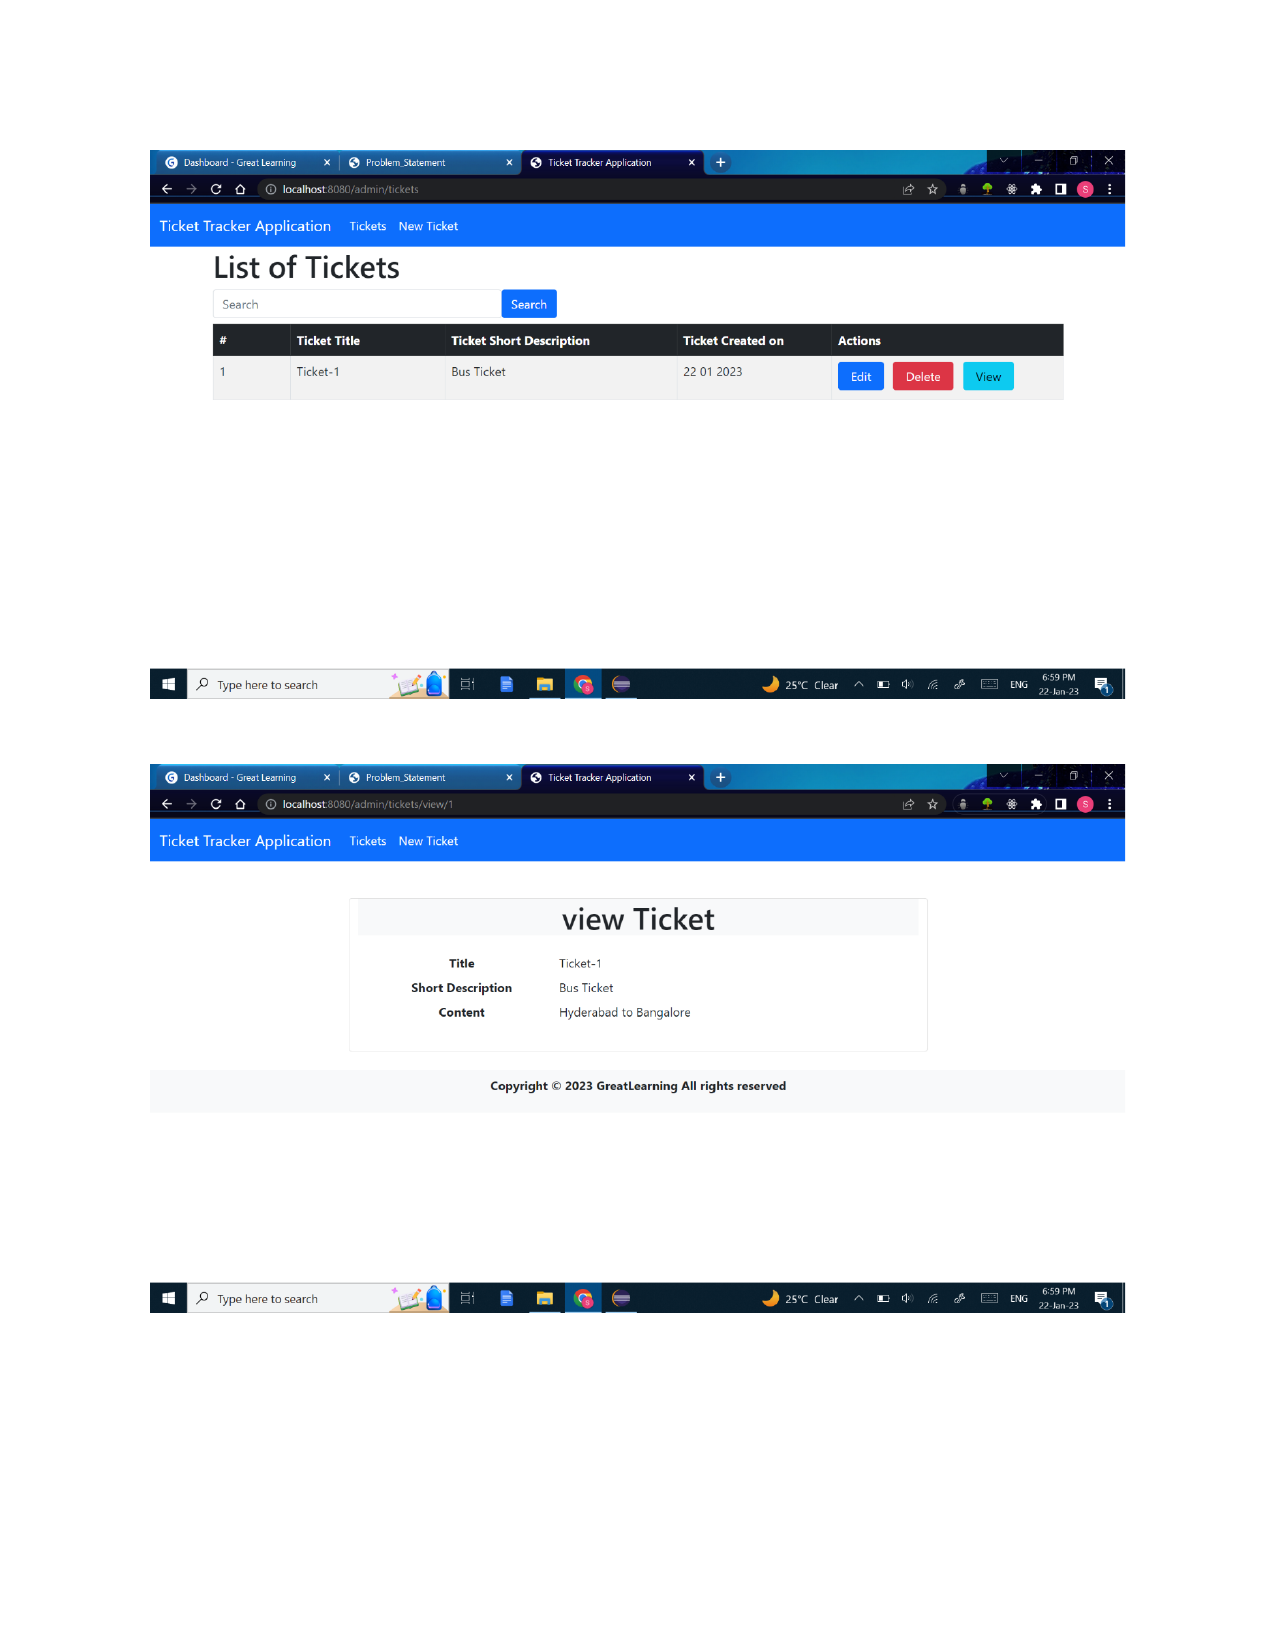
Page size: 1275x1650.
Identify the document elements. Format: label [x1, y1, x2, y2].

picture [150, 150, 1125, 699]
picture [150, 764, 1125, 1313]
